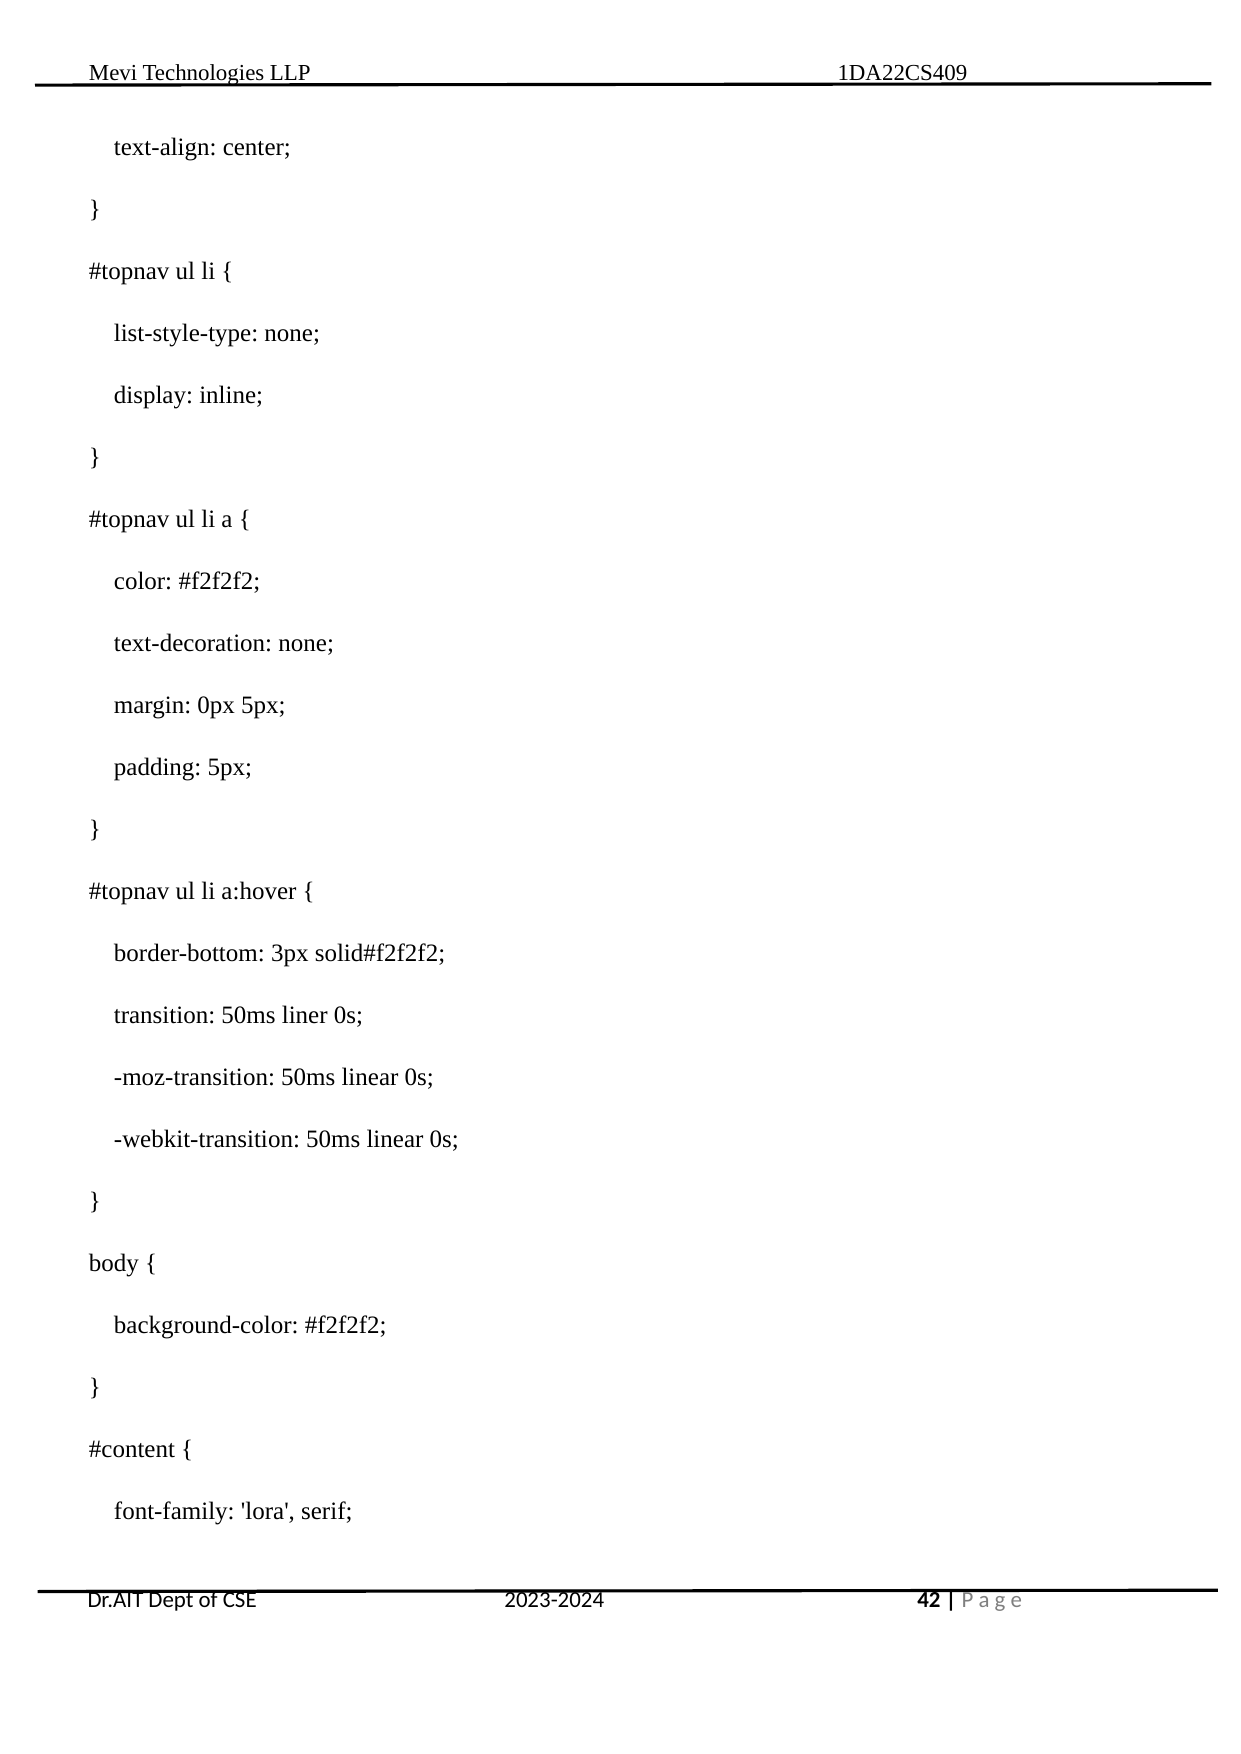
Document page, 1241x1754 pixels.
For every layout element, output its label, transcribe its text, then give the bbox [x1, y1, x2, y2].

text border-bottom: 3px solid#f2f2f2; [89, 938, 1171, 967]
text font-family: 'lora', serif; [89, 1496, 1171, 1524]
text display: inline; [89, 380, 1171, 409]
text background-color: #f2f2f2; [89, 1310, 1171, 1339]
text transition: 50ms liner 0s; [89, 1000, 1171, 1029]
text body { [89, 1248, 1171, 1277]
text margin: 0px 5px; [89, 690, 1171, 719]
text } [89, 1186, 1171, 1215]
text -webkit-transition: 50ms linear 0s; [89, 1124, 1171, 1153]
text list-style-type: none; [89, 318, 1171, 347]
text #topnav ul li { [89, 256, 1171, 285]
text } [89, 1372, 1171, 1401]
text -moz-transition: 50ms linear 0s; [89, 1062, 1171, 1091]
text } [89, 814, 1171, 843]
text color: #f2f2f2; [89, 566, 1171, 595]
text text-align: center; [89, 132, 1171, 161]
text } [89, 194, 1171, 223]
text #topnav ul li a:hover { [89, 876, 1171, 905]
text #content { [89, 1434, 1171, 1463]
text #topnav ul li a { [89, 504, 1171, 533]
text } [89, 442, 1171, 471]
text text-decoration: none; [89, 628, 1171, 657]
text padding: 5px; [89, 752, 1171, 781]
